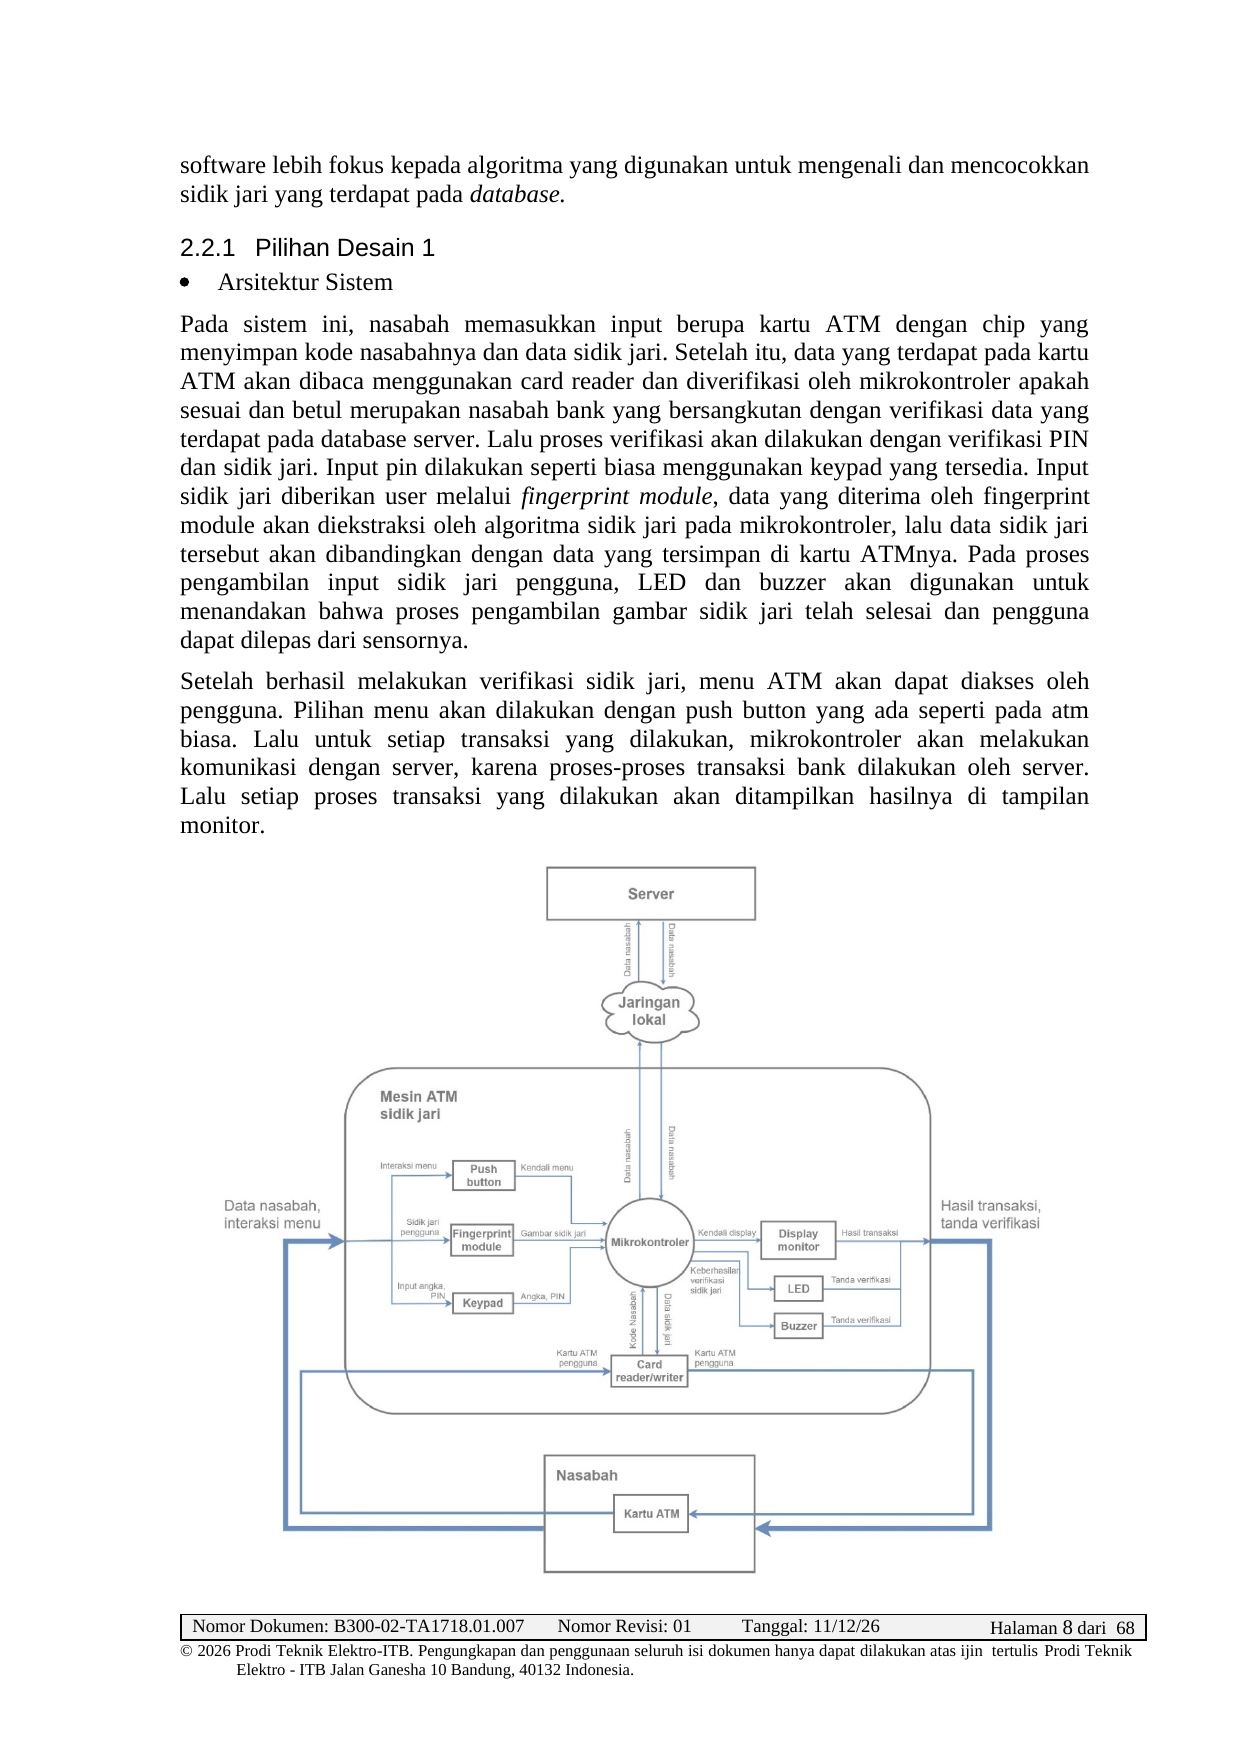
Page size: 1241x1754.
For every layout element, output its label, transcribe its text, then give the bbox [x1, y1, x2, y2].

text Pada sistem ini, nasabah memasukkan input berupa kartu ATM dengan chip yang menyimpan kode nasabahnya dan data sidik jari. Setelah itu, data yang terdapat pada kartu ATM akan dibaca menggunakan card reader dan diverifikasi oleh mikrokontroler apakah sesuai dan betul merupakan nasabah bank yang bersangkutan dengan verifikasi data yang terdapat pada database server. Lalu proses verifikasi akan dilakukan dengan verifikasi PIN dan sidik jari. Input pin dilakukan seperti biasa menggunakan keypad yang tersedia. Input sidik jari diberikan user melalui fingerprint module, data yang diterima oleh fingerprint module akan diekstraksi oleh algoritma sidik jari pada mikrokontroler, lalu data sidik jari tersebut akan dibandingkan dengan data yang tersimpan di kartu ATMnya. Pada proses pengambilan input sidik jari pengguna, LED dan buzzer akan digunakan untuk menandakan bahwa proses pengambilan gambar sidik jari telah selesai dan pengguna dapat dilepas dari sensornya. [180, 309, 1090, 654]
picture [207, 851, 1063, 1588]
subtitle Pilihan Desain 1 [180, 232, 1090, 261]
text Setelah berhasil melakukan verifikasi sidik jari, menu ATM akan dapat diakses oleh pengguna. Pilihan menu akan dilakukan dengan push button yang ada seperti pada atm biasa. Lalu untuk setiap transaksi yang dilakukan, mikrokontroler akan melakukan komunikasi dengan server, karena proses-proses transaksi bank dilakukan oleh server. Lalu setiap proses transaksi yang dilakukan akan ditampilkan hasilnya di tampilan monitor. [180, 666, 1090, 839]
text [180, 150, 1090, 207]
list Arsitektur Sistem [180, 267, 1090, 296]
